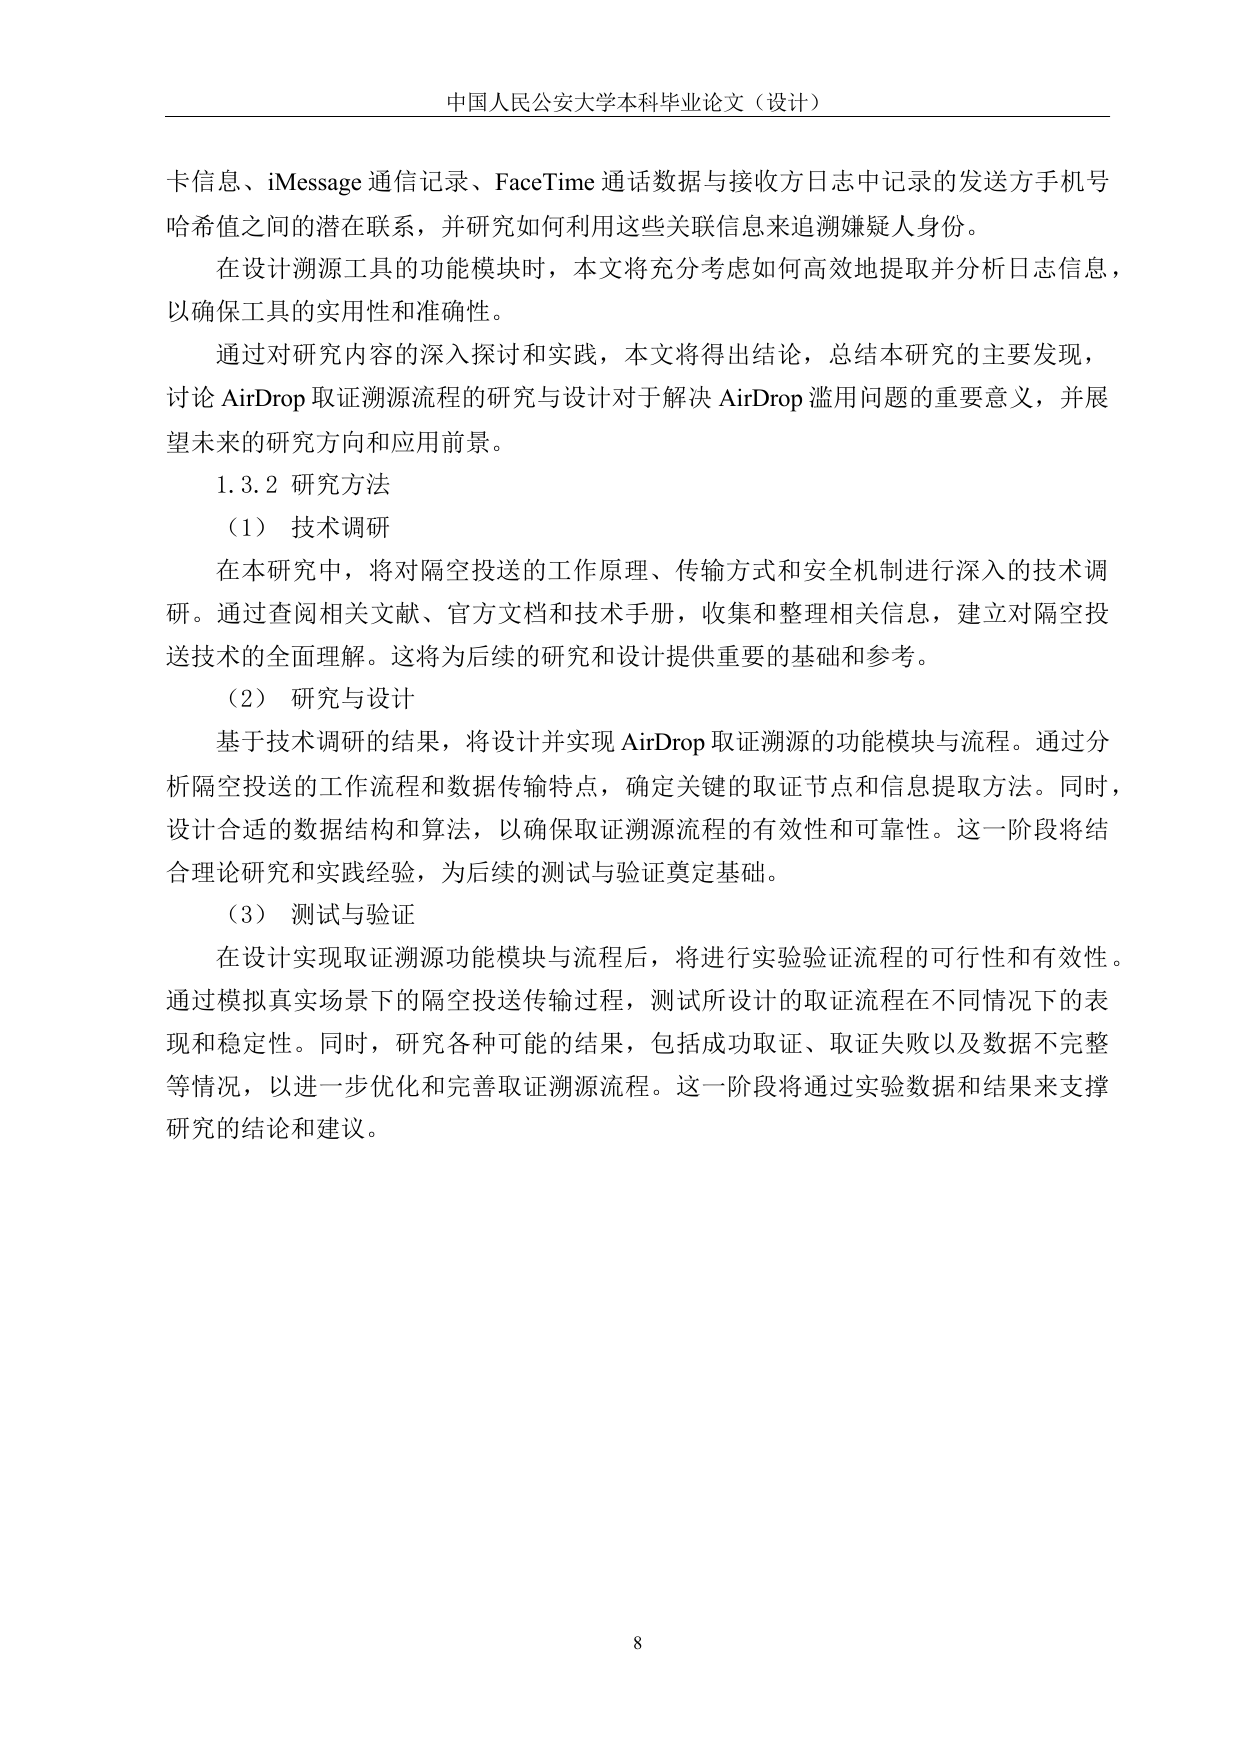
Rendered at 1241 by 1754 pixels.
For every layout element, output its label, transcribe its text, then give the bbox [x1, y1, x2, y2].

text （2） 研究与设计 [165, 683, 1110, 711]
text 在设计实现取证溯源功能模块与流程后，将进行实验验证流程的可行性和有效性。通过模拟真实场景下的隔空投送传输过程，测试所设计的取证流程在不同情况下的表现和稳定性。同时，研究各种可能的结果，包括成功取证、取证失败以及数据不完整等情况，以进一步优化和完善取证溯源流程。这一阶段将通过实验数据和结果来支撑研究的结论和建议。 [165, 942, 1110, 1141]
text 在本研究中，将对隔空投送的工作原理、传输方式和安全机制进行深入的技术调研。通过查阅相关文献、官方文档和技术手册，收集和整理相关信息，建立对隔空投送技术的全面理解。这将为后续的研究和设计提供重要的基础和参考。 [165, 554, 1110, 669]
text 在设计溯源工具的功能模块时，本文将充分考虑如何高效地提取并分析日志信息，以确保工具的实用性和准确性。 [165, 253, 1110, 324]
text 基于技术调研的结果，将设计并实现AirDrop取证溯源的功能模块与流程。通过分析隔空投送的工作流程和数据传输特点，确定关键的取证节点和信息提取方法。同时，设计合适的数据结构和算法，以确保取证溯源流程的有效性和可靠性。这一阶段将结合理论研究和实践经验，为后续的测试与验证奠定基础。 [165, 726, 1110, 884]
text （1） 技术调研 [165, 512, 1110, 540]
text （3） 测试与验证 [165, 899, 1110, 927]
text 通过对研究内容的深入探讨和实践，本文将得出结论，总结本研究的主要发现，讨论AirDrop取证溯源流程的研究与设计对于解决AirDrop滥用问题的重要意义，并展望未来的研究方向和应用前景。 [165, 338, 1110, 454]
text 1.3.2 研究方法 [165, 469, 1110, 497]
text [165, 165, 1110, 239]
